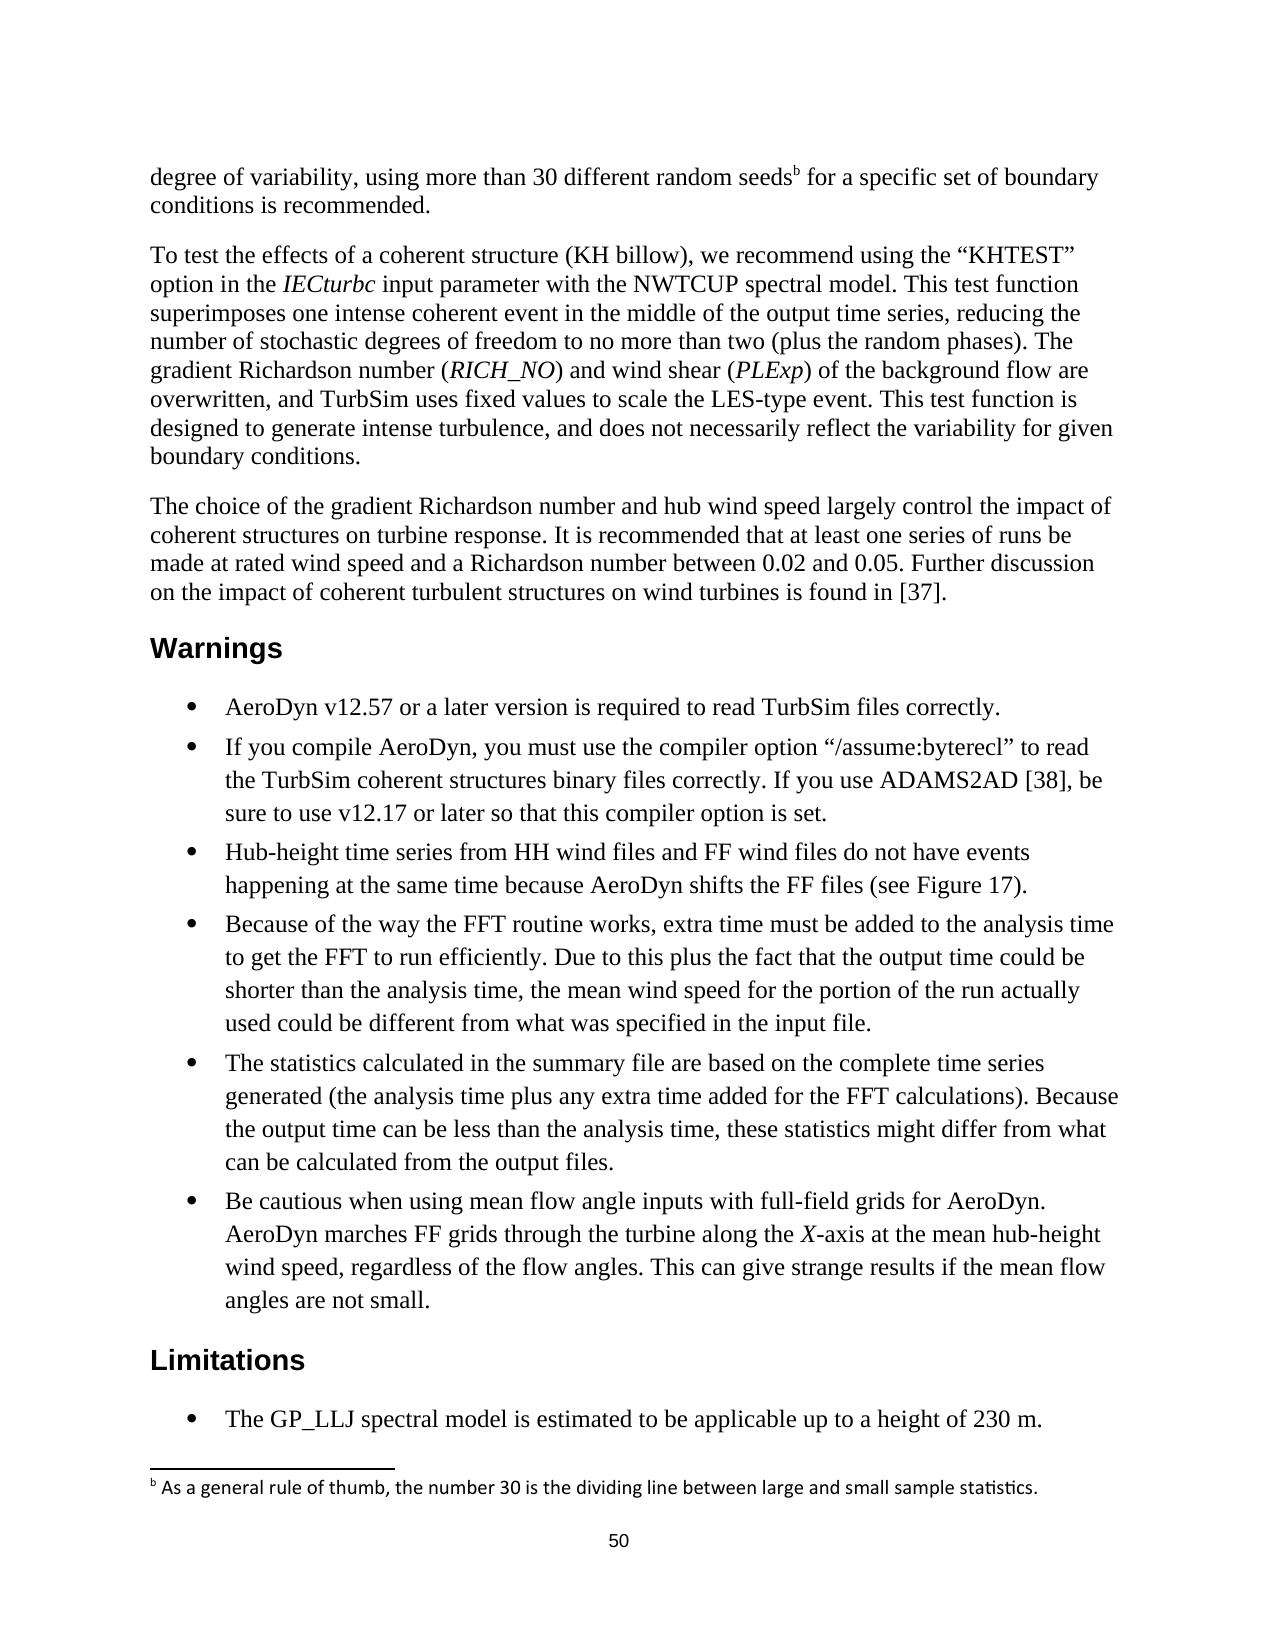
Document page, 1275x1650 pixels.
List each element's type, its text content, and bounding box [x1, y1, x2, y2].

text Be cautious when using mean flow angle inputs with full-field grids for AeroDyn. AeroDyn marches FF grids through the turbine along the X-axis at the mean hub-height wind speed, regardless of the flow angles. This can give strange results if the mean flow angles are not small. [187, 1186, 1125, 1314]
text Warnings [150, 631, 1125, 664]
text To test the effects of a coherent structure (KH billow), we recommend using the “KHTEST” option in the IECturbc input parameter with the NWTCUP spectral model. This test function superimposes one intense coherent event in the middle of the output time series, reducing the number of stochastic degrees of freedom to no more than two (plus the random phases). The gradient Richardson number (RICH_NO) and wind shear (PLExp) of the background flow are overwritten, and TurbSim uses fixed values to scale the LES-type event. This test function is designed to generate intense turbulence, and does not necessarily reflect the variability for given boundary conditions. [150, 240, 1125, 470]
text The GP_LLJ spectral model is estimated to be applicable up to a height of 230 m. [187, 1404, 1125, 1433]
text Effort has been made in TurbSim to randomize the occurrence and scaling of coherent event structures that occur in natural, nocturnal boundary layer flows. Simulations that generate coherent turbulence time-step files have up to 10 degrees of stochastic freedom—in addition to the random phases associated with each frequency at each grid point and wind component—and are designed to give some feel of the expected variability in the atmosphere. Because of the degree of variability, using more than 30 different random seeds for a specific set of boundary conditions is recommended. [150, 162, 1125, 219]
text Because of the way the FFT routine works, extra time must be added to the analysis time to get the FFT to run efficiently. Due to this plus the fact that the output time could be shorter than the analysis time, the mean wind speed for the portion of the run actually used could be different from what was specified in the input file. [187, 909, 1125, 1037]
text AeroDyn v12.57 or a later version is required to read TurbSim files correctly. [187, 692, 1125, 721]
text The statistics calculated in the summary file are based on the complete time series generated (the analysis time plus any extra time added for the FFT calculations). Because the output time can be less than the analysis time, these statistics might differ from what can be calculated from the output files. [187, 1048, 1125, 1176]
text Limitations [150, 1343, 1125, 1377]
text The choice of the gradient number and hub wind speed largely control the impact of coherent structures on turbine response. It is recommended that at least one series of runs be made at rated wind speed and a Richardson number between 0.02 and 0.05. Further discussion on the impact of coherent turbulent structures on wind turbines is found in []. [150, 491, 1125, 606]
